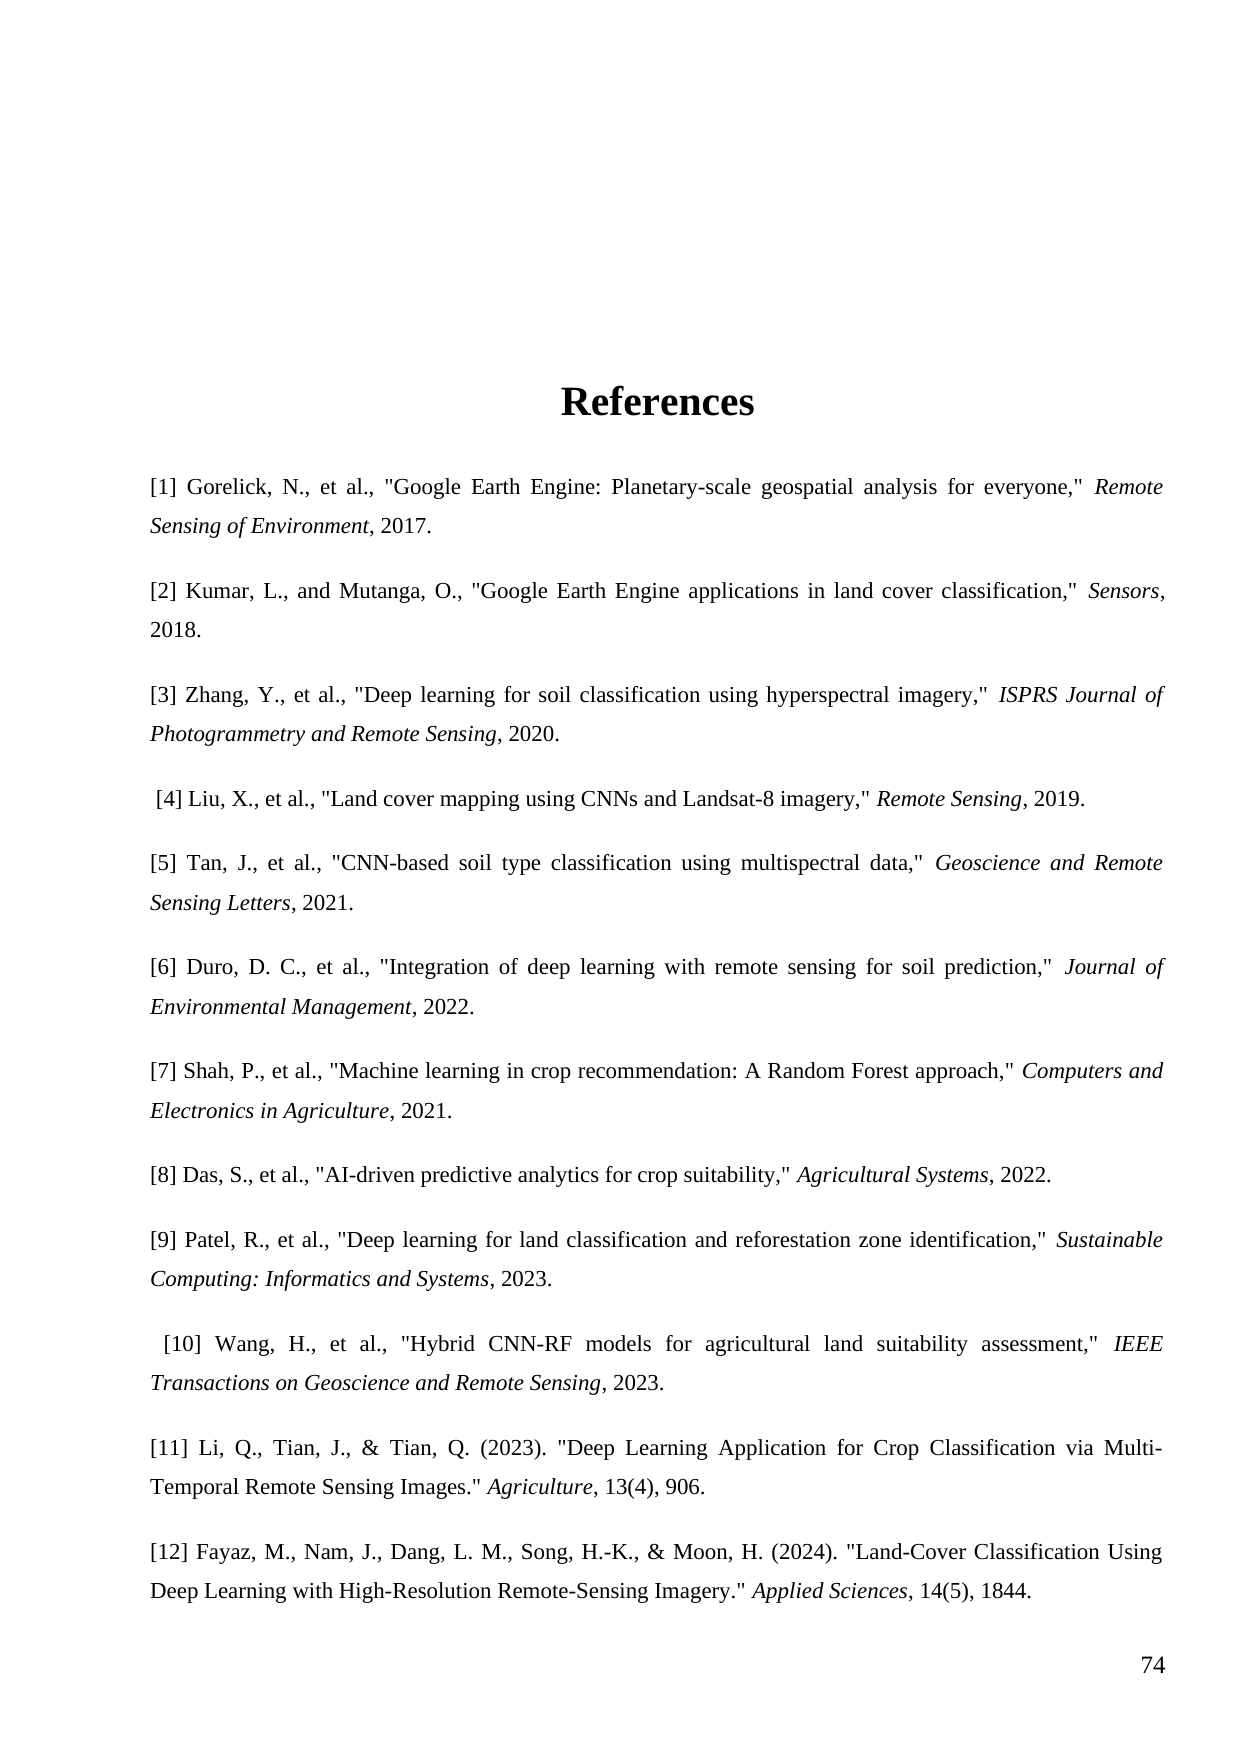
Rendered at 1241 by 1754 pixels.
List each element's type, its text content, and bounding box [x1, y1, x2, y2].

text [12] Fayaz, M., Nam, J., Dang, L. M., Song, H.-K., & Moon, H. (2024). "Land-Cover Classification Using Deep Learning with High-Resolution Remote-Sensing Imagery." Applied Sciences, 14(5), 1844. [150, 1538, 1165, 1603]
text [8] Das, S., et al., "AI-driven predictive analytics for crop suitability," Agricultural Systems, 2022. [150, 1161, 1165, 1188]
text [9] Patel, R., et al., "Deep learning for land classification and reforestation zone identification," Sustainable Computing: Informatics and Systems, 2023. [150, 1226, 1165, 1292]
text [4] Liu, X., et al., "Land cover mapping using CNNs and Landsat-8 imagery," Remote Sensing, 2019. [150, 785, 1165, 811]
text References [150, 376, 1165, 424]
text [7] Shah, P., et al., "Machine learning in crop recommendation: A Random Forest approach," Computers and Electronics in Agriculture, 2021. [150, 1057, 1165, 1123]
text [10] Wang, H., et al., "Hybrid CNN-RF models for agricultural land suitability assessment," IEEE Transactions on Geoscience and Remote Sensing, 2023. [150, 1330, 1165, 1396]
text [5] Tan, J., et al., "CNN-based soil type classification using multispectral data," Geoscience and Remote Sensing Letters, 2021. [150, 849, 1165, 915]
text [2] Kumar, L., and Mutanga, O., "Google Earth Engine applications in land cover classification," Sensors, 2018. [150, 577, 1165, 643]
text [6] Duro, D. C., et al., "Integration of deep learning with remote sensing for soil prediction," Journal of Environmental Management, 2022. [150, 953, 1165, 1019]
text [3] Zhang, Y., et al., "Deep learning for soil classification using hyperspectral imagery," ISPRS Journal of Photogrammetry and Remote Sensing, 2020. [150, 681, 1165, 747]
text [1] Gorelick, N., et al., "Google Earth Engine: Planetary-scale geospatial analysis for everyone," Remote Sensing of Environment, 2017. [150, 473, 1165, 539]
text [11] Li, Q., Tian, J., & Tian, Q. (2023). "Deep Learning Application for Crop Classification via Multi-Temporal Remote Sensing Images." Agriculture, 13(4), 906. [150, 1434, 1165, 1499]
